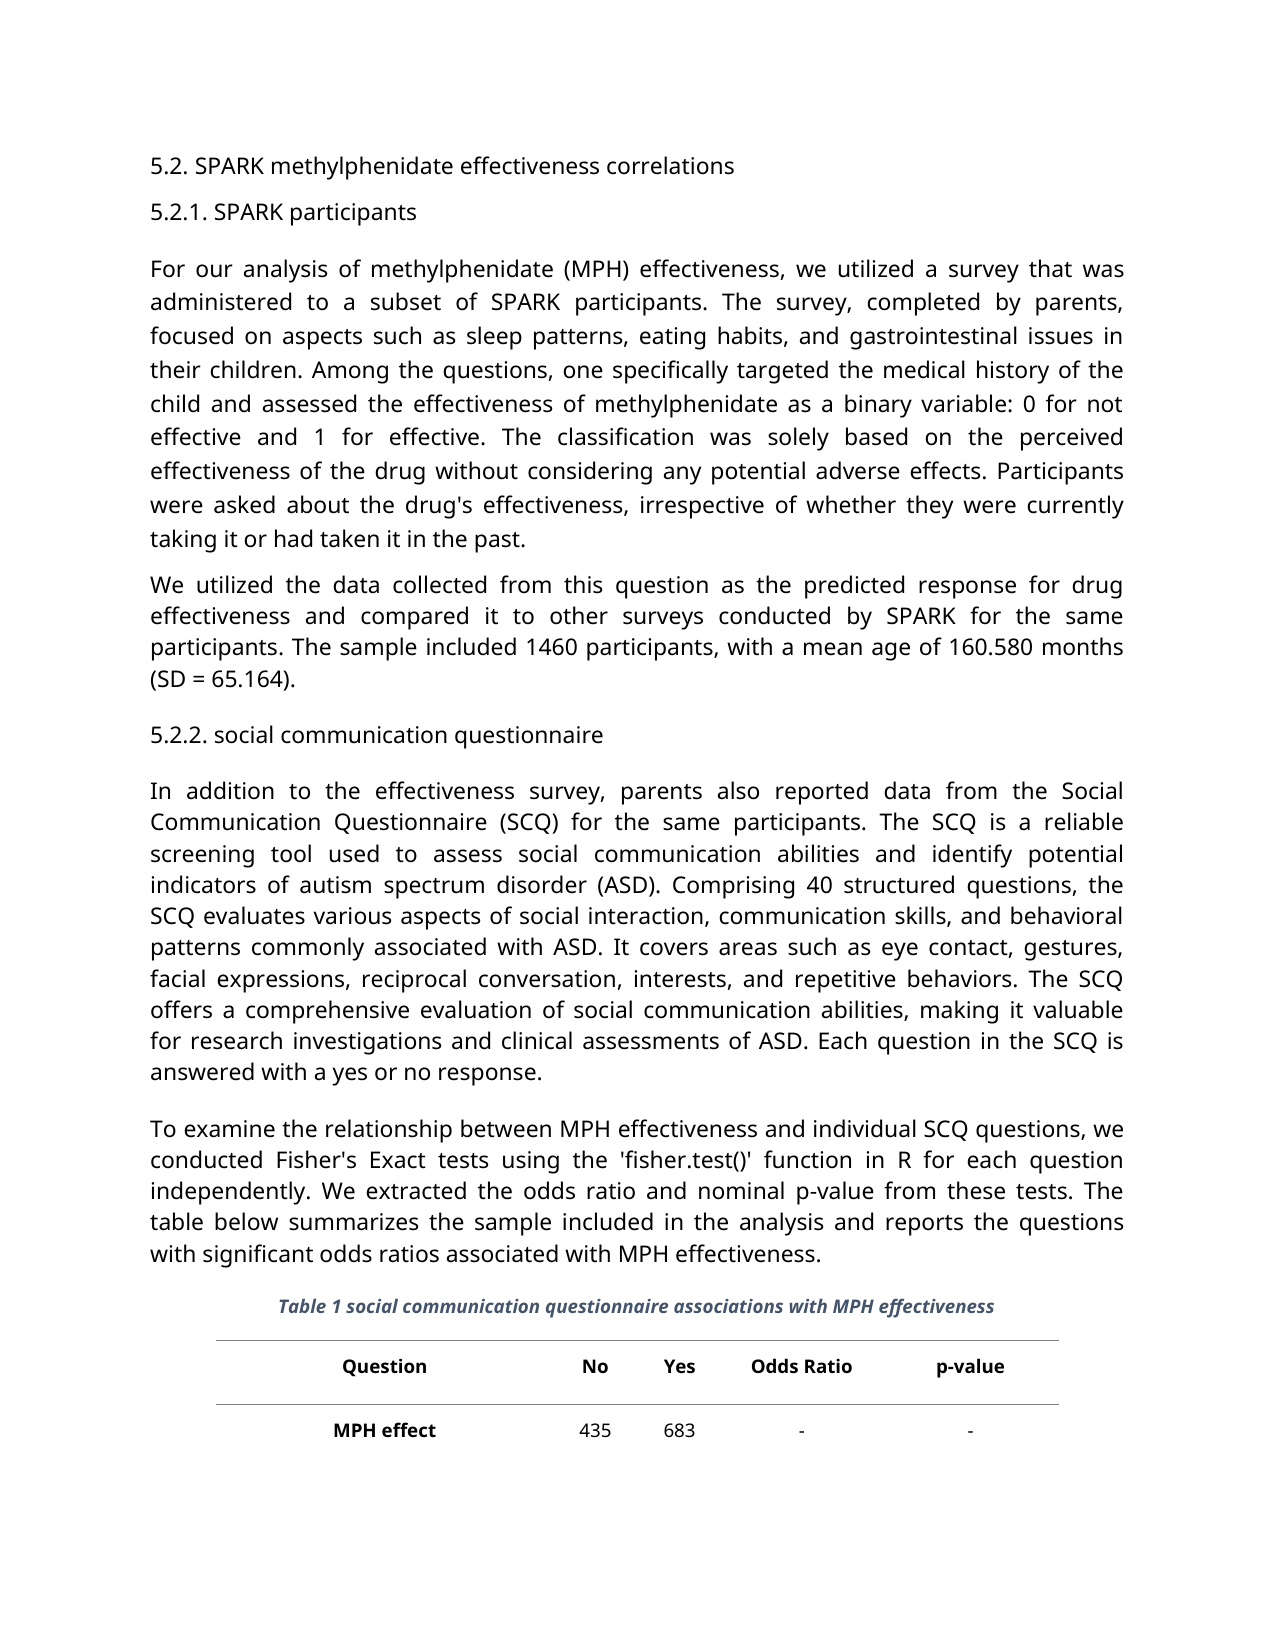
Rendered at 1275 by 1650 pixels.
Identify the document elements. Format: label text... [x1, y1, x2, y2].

table_cell - [722, 1405, 882, 1468]
table_header Question [216, 1341, 553, 1404]
text Table 1 social communication questionnaire associations with MPH effectiveness [150, 1294, 1125, 1319]
table_header p-value [882, 1341, 1059, 1404]
subtitle For our analysis of methylphenidate (MPH) effectiveness, we utilized a survey that was administered to a subset of SPARK participants. The survey, completed by parents, focused on aspects such as sleep patterns, eating habits, and gastrointestinal issues in their children. Among the questions, one specifically targeted the medical history of the child and assessed the effectiveness of methylphenidate as a binary variable: 0 for not effective and 1 for effective. The classification was solely based on the perceived effectiveness of the drug without considering any potential adverse effects. Participants were asked about the drug's effectiveness, irrespective of whether they were currently taking it or had taken it in the past. [150, 252, 1125, 554]
table_cell MPH effect [216, 1405, 553, 1468]
table_cell 435 [553, 1405, 637, 1468]
table_cell - [882, 1405, 1059, 1468]
table_header Yes [637, 1341, 722, 1404]
text We utilized the data collected from this question as the predicted response for drug effectiveness and compared it to other surveys conducted by SPARK for the same participants. The sample included 1460 participants, with a mean age of 160.580 months (SD = 65.164). [150, 569, 1125, 694]
subtitle 5.2.1. SPARK participants [150, 196, 1125, 227]
text In addition to the effectiveness survey, parents also reported data from the Social Communication Questionnaire (SCQ) for the same participants. The SCQ is a reliable screening tool used to assess social communication abilities and identify potential indicators of autism spectrum disorder (ASD). Comprising 40 structured questions, the SCQ evaluates various aspects of social interaction, communication skills, and behavioral patterns commonly associated with ASD. It covers areas such as eye contact, gestures, facial expressions, reciprocal conversation, interests, and repetitive behaviors. The SCQ offers a comprehensive evaluation of social communication abilities, making it valuable for research investigations and clinical assessments of ASD. Each question in the SCQ is answered with a yes or no response. [150, 775, 1125, 1087]
table_header Odds Ratio [722, 1341, 882, 1404]
table_cell 683 [637, 1405, 722, 1468]
subtitle 5.2.2. social communication questionnaire [150, 719, 1125, 750]
table_header No [553, 1341, 637, 1404]
text To examine the relationship between MPH effectiveness and individual SCQ questions, we conducted Fisher's Exact tests using the 'fisher.test()' function in R for each question independently. We extracted the odds ratio and nominal p-value from these tests. The table below summarizes the sample included in the analysis and reports the questions with significant odds ratios associated with MPH effectiveness. [150, 1112, 1125, 1269]
subtitle 5.2. SPARK methylphenidate effectiveness correlations [150, 150, 1125, 181]
